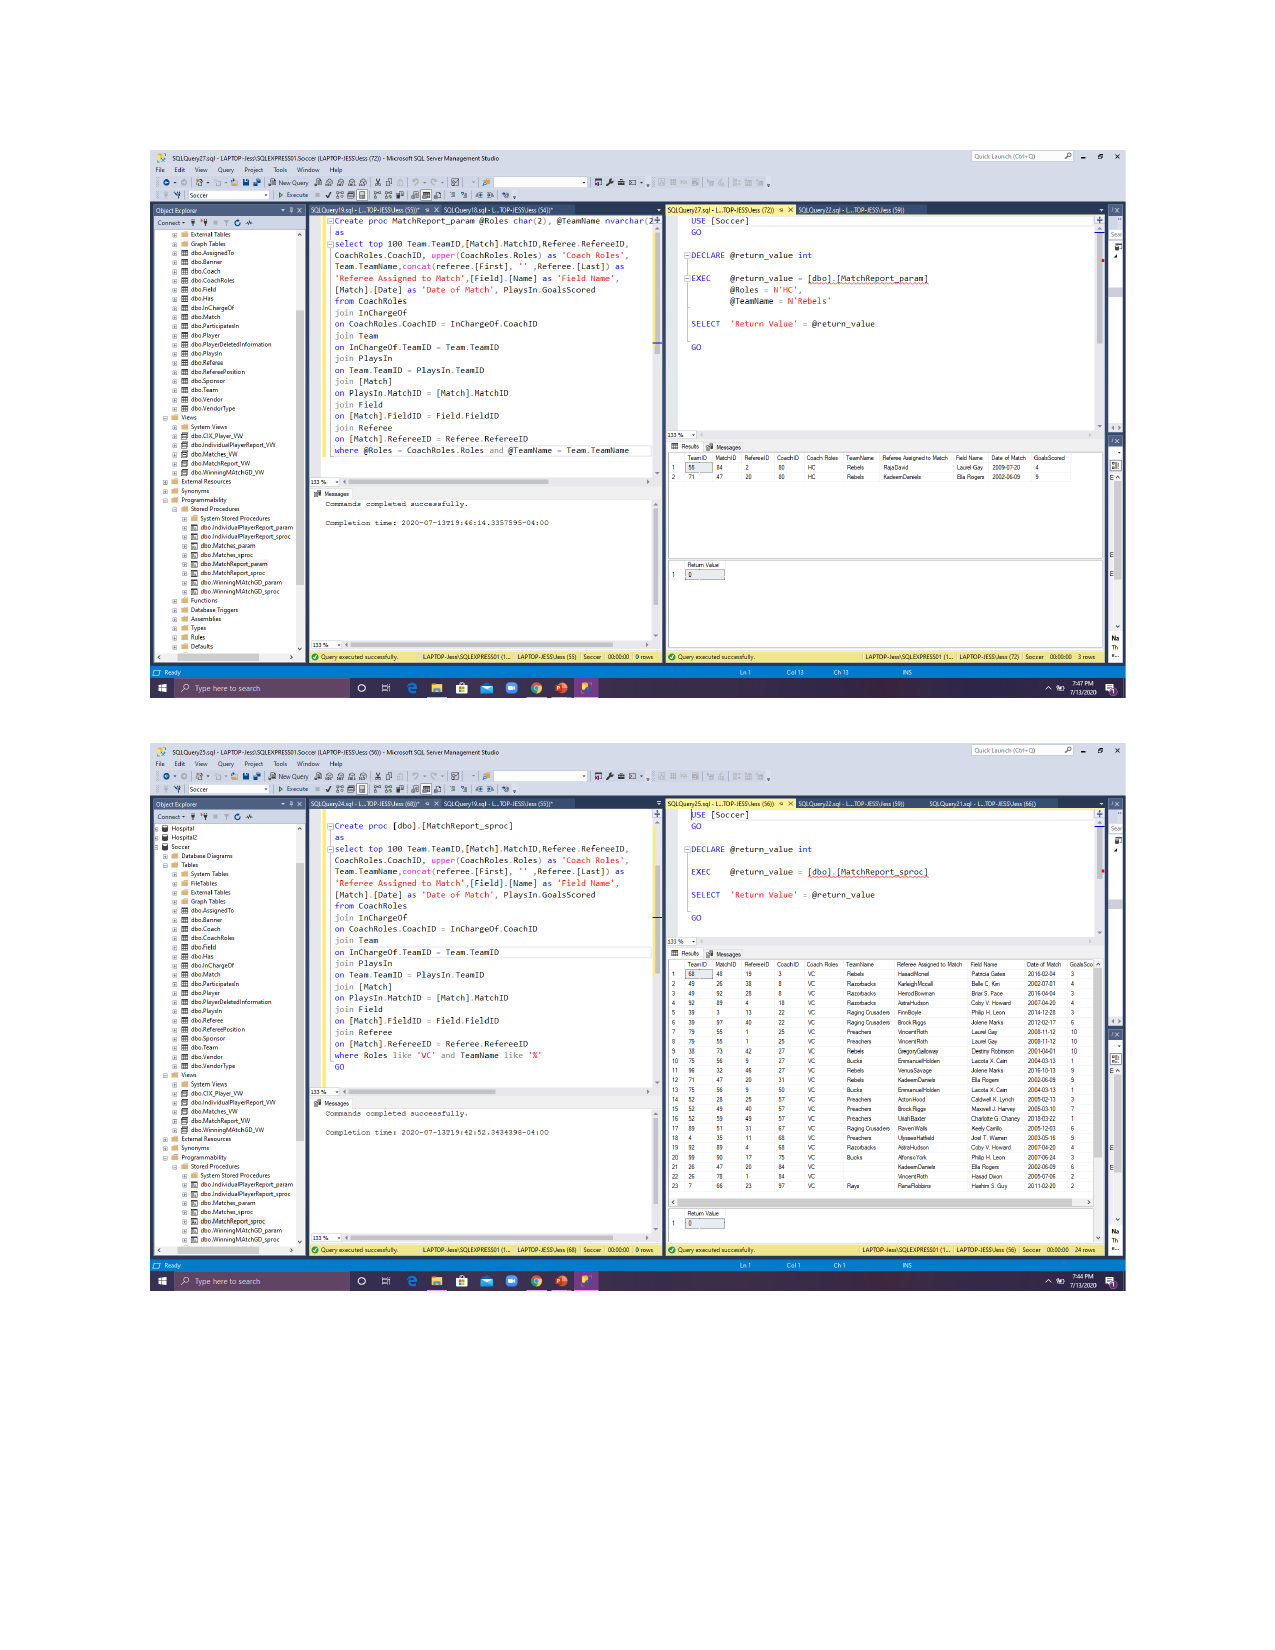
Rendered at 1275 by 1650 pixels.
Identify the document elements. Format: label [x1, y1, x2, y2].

picture [150, 743, 1126, 1291]
picture [150, 150, 1126, 698]
